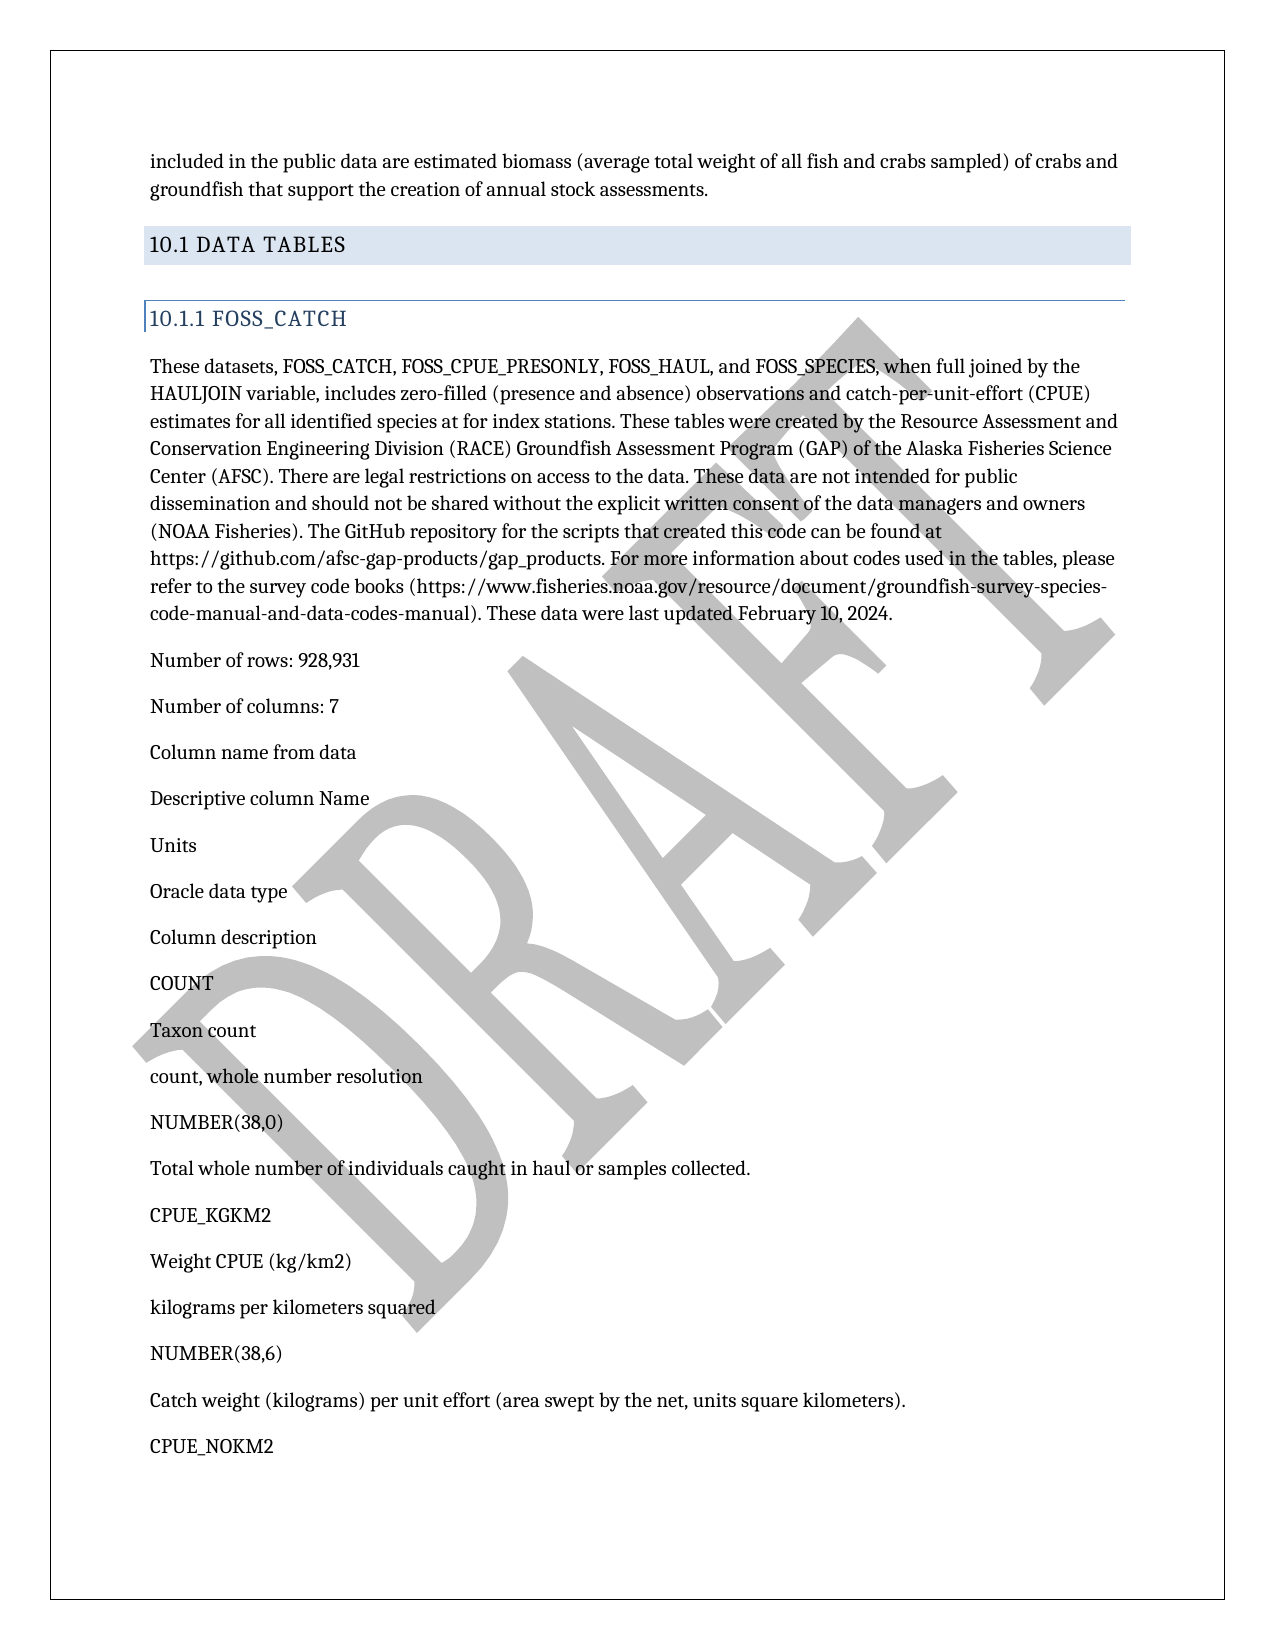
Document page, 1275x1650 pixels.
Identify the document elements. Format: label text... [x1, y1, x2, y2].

text These datasets, FOSS_CATCH, FOSS_CPUE_PRESONLY, FOSS_HAUL, and FOSS_SPECIES, when full joined by the HAULJOIN variable, includes zero-filled (presence and absence) observations and catch-per-unit-effort (CPUE) estimates for all identified species at for index stations. These tables were created by the Resource Assessment and Conservation Engineering Division (RACE) Groundfish Assessment Program (GAP) of the Alaska Fisheries Science Center (AFSC). There are legal restrictions on access to the data. These data are not intended for public dissemination and should not be shared without the explicit written consent of the data managers and owners (NOAA Fisheries). The GitHub repository for the scripts that created this code can be found at https://github.com/afsc-gap-products/gap_products. For more information about codes used in the tables, please refer to the survey code books (https://www.fisheries.noaa.gov/resource/document/groundfish-survey-species-code-manual-and-data-codes-manual). These data were last updated February 10, 2024. [150, 354, 1125, 626]
text Units [150, 833, 1125, 857]
text COUNT [150, 972, 1125, 996]
text NUMBER(38,0) [150, 1111, 1125, 1135]
subtitle 10.1.1 FOSS_CATCH [146, 301, 1125, 332]
text Catch weight (kilograms) per unit effort (area swept by the net, units square kilometers). [150, 1388, 1125, 1412]
text Oracle data type [150, 879, 1125, 903]
text Number of rows: 928,931 [150, 648, 1125, 672]
text kilograms per kilometers squared [150, 1296, 1125, 1320]
text NUMBER(38,6) [150, 1342, 1125, 1366]
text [150, 150, 1125, 201]
text Column description [150, 926, 1125, 950]
text Total whole number of individuals caught in haul or samples collected. [150, 1157, 1125, 1181]
text Column name from data [150, 741, 1125, 765]
text Descriptive column Name [150, 787, 1125, 811]
text CPUE_NOKM2 [150, 1434, 1125, 1458]
text Weight CPUE (kg/km2) [150, 1249, 1125, 1273]
text Taxon count [150, 1018, 1125, 1042]
text CPUE_KGKM2 [150, 1203, 1125, 1227]
text Number of columns: 7 [150, 694, 1125, 718]
text count, whole number resolution [150, 1064, 1125, 1088]
subtitle 10.1 Data tables [150, 232, 1125, 258]
